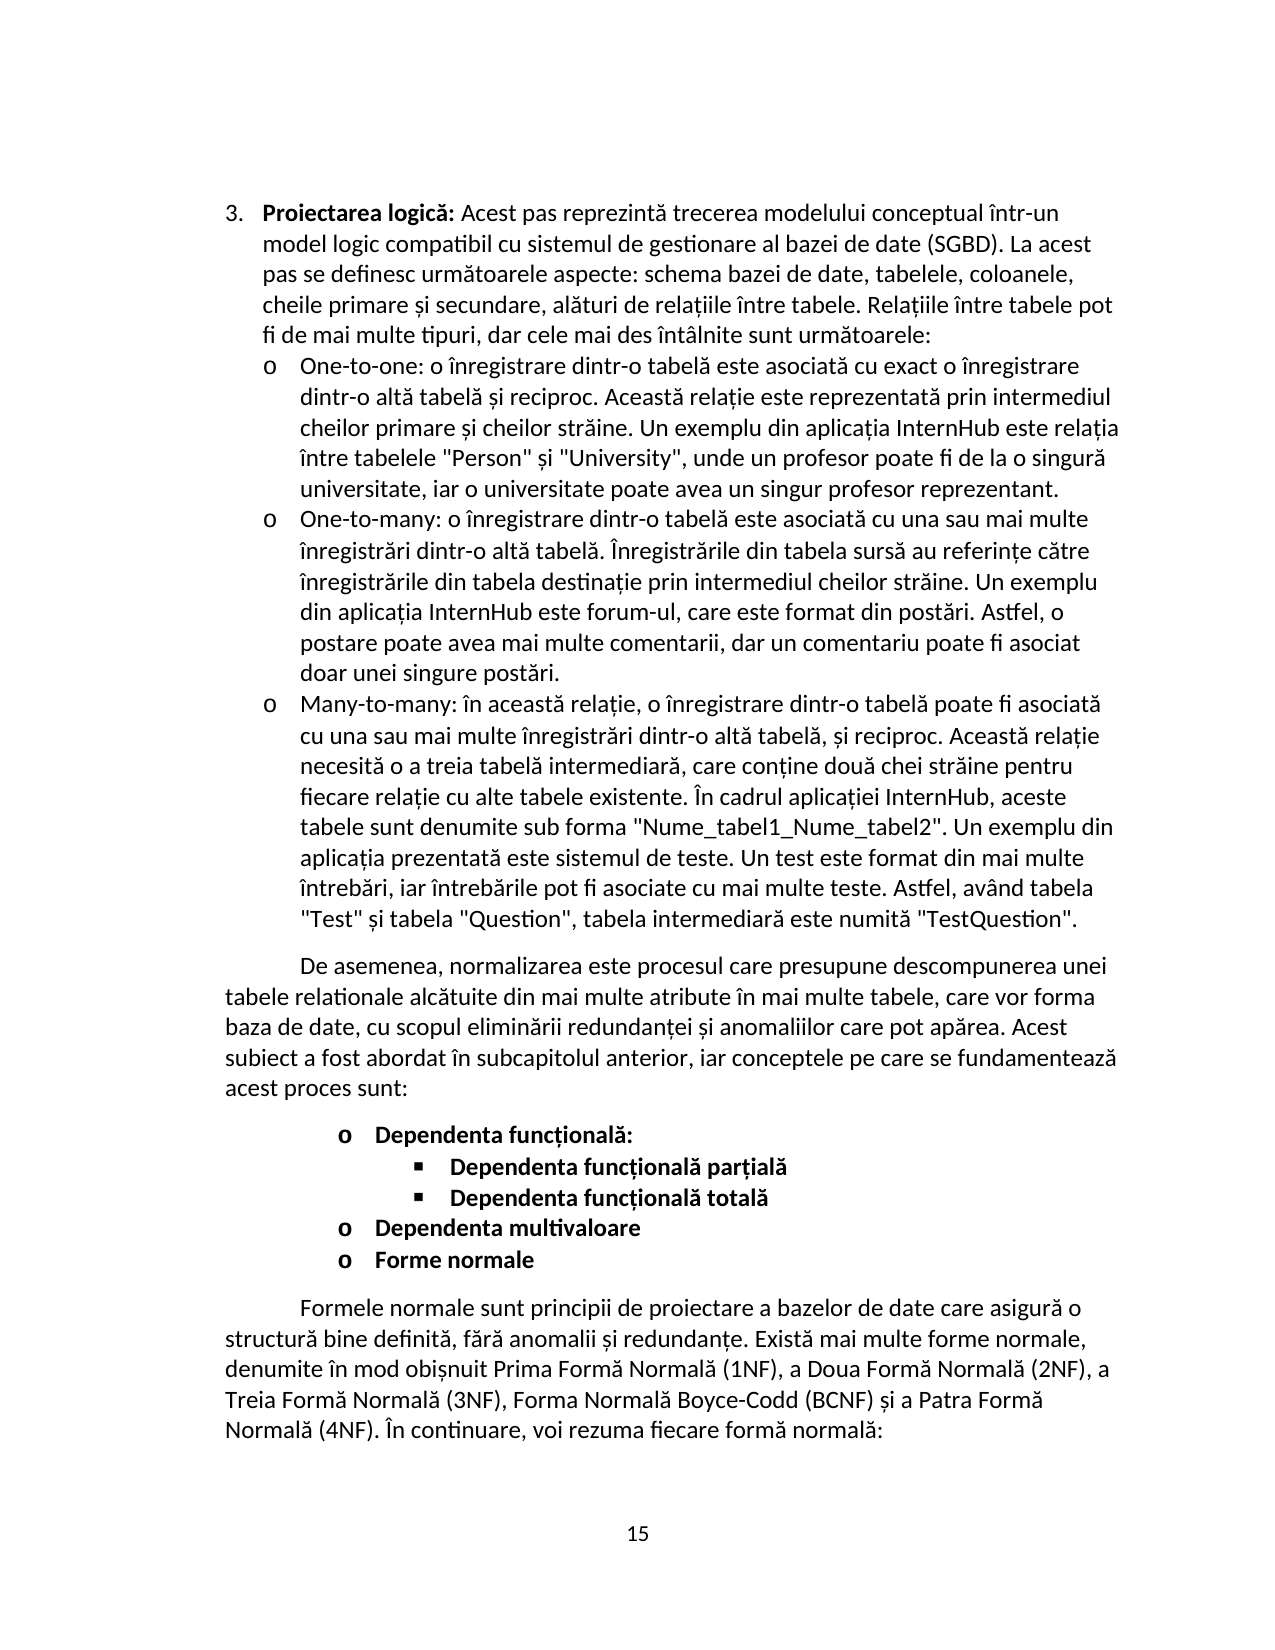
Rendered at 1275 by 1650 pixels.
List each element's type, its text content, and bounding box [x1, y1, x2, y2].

list Dependenta funcțională totală [412, 1182, 1125, 1212]
list One-to-many: o înregistrare dintr-o tabelă este asociată cu una sau mai multe înregistrări dintr-o altă tabelă. Înregistrările din tabela sursă au referințe către înregistrările din tabela destinație prin intermediul cheilor străine. Un exemplu din aplicația InternHub este forum-ul, care este format din postări. Astfel, o postare poate avea mai multe comentarii, dar un comentariu poate fi asociat doar unei singure postări. [262, 504, 1125, 688]
list Dependenta funcțională parțială [412, 1151, 1125, 1182]
text Formele normale sunt principii de proiectare a bazelor de date care asigură o structură bine definită, fără anomalii și redundanțe. Există mai multe forme normale, denumite în mod obișnuit Prima Formă Normală (1NF), a Doua Formă Normală (2NF), a Treia Formă Normală (3NF), Forma Normală Boyce-Codd (BCNF) și a Patra Formă Normală (4NF). În continuare, voi rezuma fiecare formă normală: [225, 1292, 1125, 1445]
text De asemenea, normalizarea este procesul care presupune descompunerea unei tabele relationale alcătuite din mai multe atribute în mai multe tabele, care vor forma baza de date, cu scopul eliminării redundanței și anomaliilor care pot apărea. Acest subiect a fost abordat în subcapitolul anterior, iar conceptele pe care se fundamentează acest proces sunt: [225, 950, 1125, 1103]
list One-to-one: o înregistrare dintr-o tabelă este asociată cu exact o înregistrare dintr-o altă tabelă și reciproc. Această relație este reprezentată prin intermediul cheilor primare și cheilor străine. Un exemplu din aplicația InternHub este relația între tabelele "Person" și "University", unde un profesor poate fi de la o singură universitate, iar o universitate poate avea un singur profesor reprezentant. [262, 350, 1125, 504]
list Dependenta funcțională: [337, 1119, 1125, 1151]
list Proiectarea logică: Acest pas reprezintă trecerea modelului conceptual într-un model logic compatibil cu sistemul de gestionare al bazei de date (SGBD). La acest pas se definesc următoarele aspecte: schema bazei de date, tabelele, coloanele, cheile primare și secundare, alături de relațiile între tabele. Relațiile între tabele pot fi de mai multe tipuri, dar cele mai des întâlnite sunt următoarele: [225, 197, 1125, 350]
list Dependenta multivaloare [337, 1212, 1125, 1244]
list Forme normale [337, 1244, 1125, 1276]
list Many-to-many: în această relație, o înregistrare dintr-o tabelă poate fi asociată cu una sau mai multe înregistrări dintr-o altă tabelă, și reciproc. Această relație necesită o a treia tabelă intermediară, care conține două chei străine pentru fiecare relație cu alte tabele existente. În cadrul aplicației InternHub, aceste tabele sunt denumite sub forma "Nume_tabel1_Nume_tabel2". Un exemplu din aplicația prezentată este sistemul de teste. Un test este format din mai multe întrebări, iar întrebările pot fi asociate cu mai multe teste. Astfel, având tabela "Test" și tabela "Question", tabela intermediară este numită "TestQuestion". [262, 688, 1125, 933]
